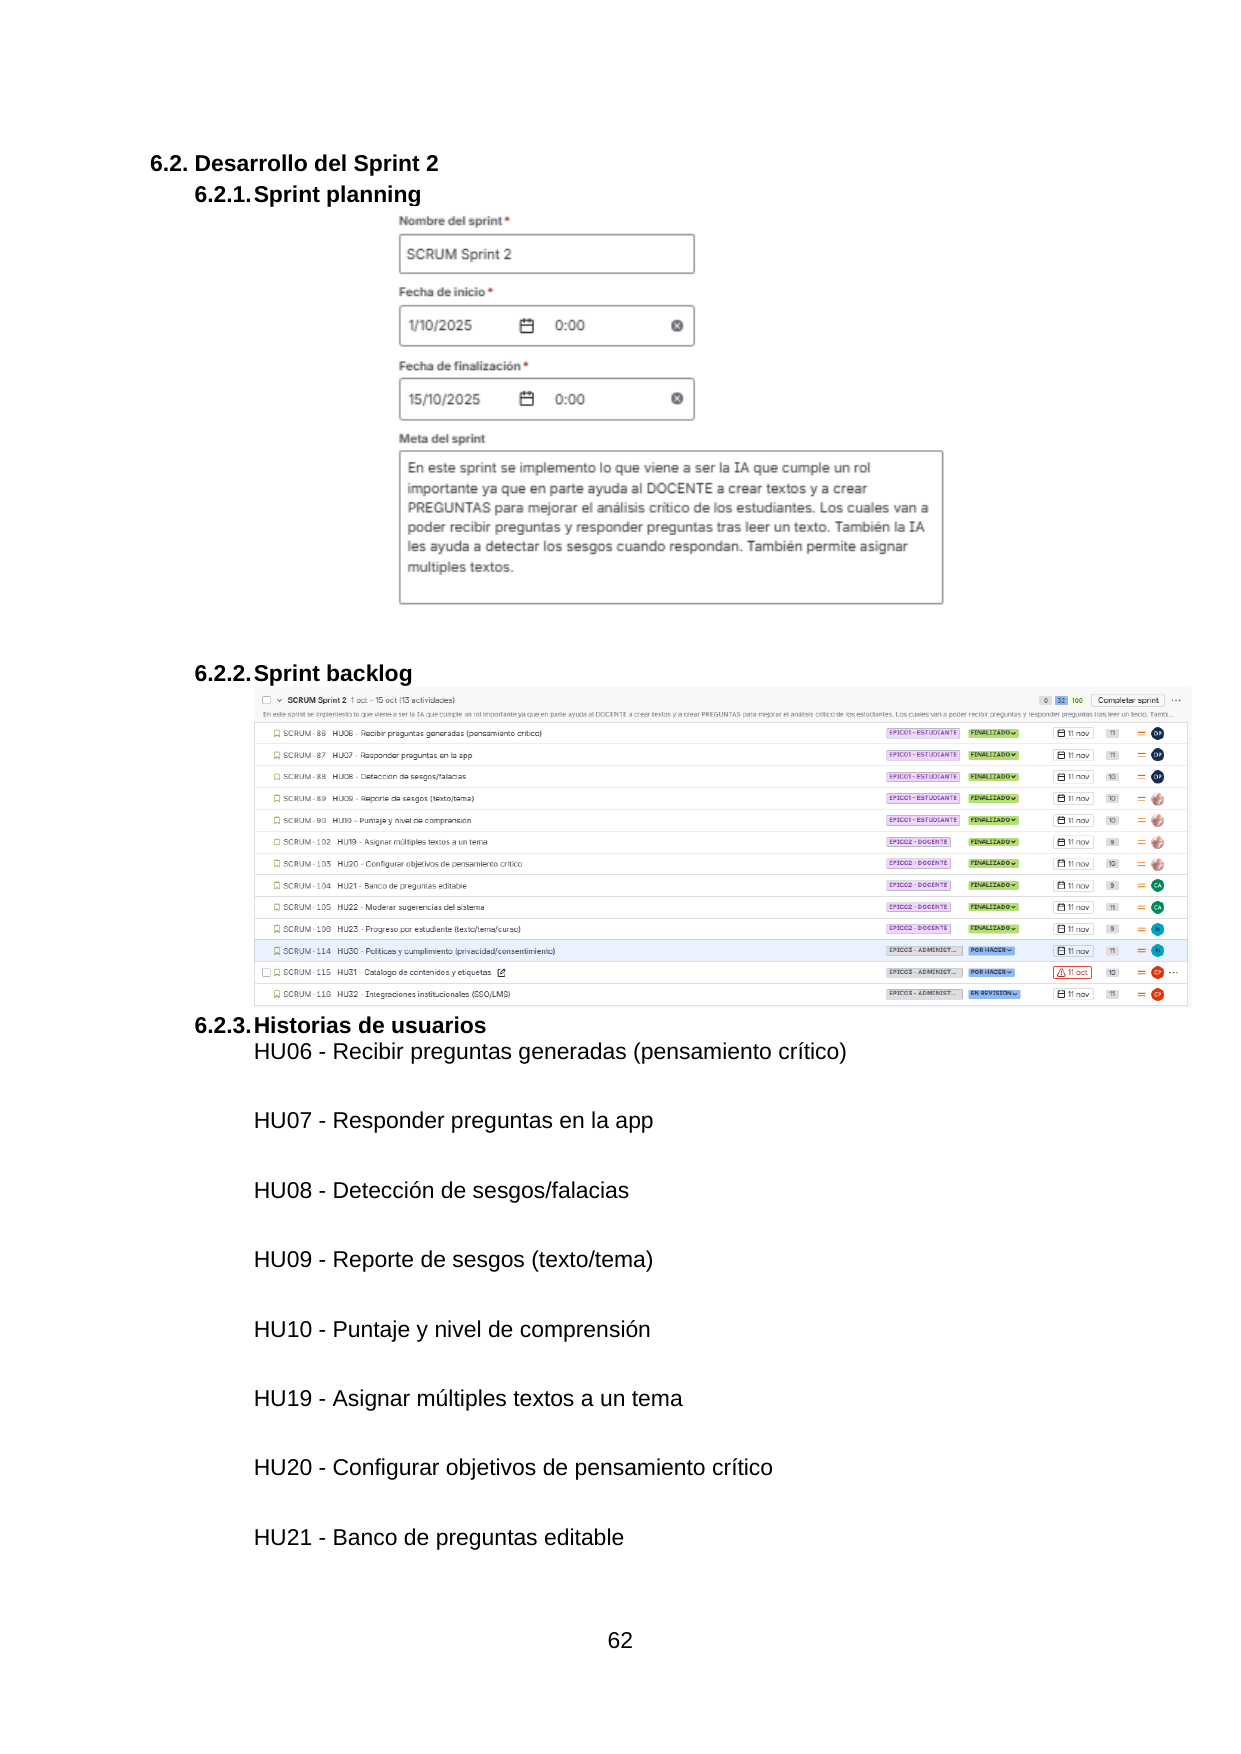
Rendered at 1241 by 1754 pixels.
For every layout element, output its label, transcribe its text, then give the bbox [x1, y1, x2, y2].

text HU07 - Responder preguntas en la app [253, 1107, 1090, 1134]
text HU08 - Detección de sesgos/falacias [253, 1177, 1090, 1203]
picture [253, 686, 1194, 1008]
text HU20 - Configurar objetivos de pensamiento crítico [253, 1454, 1090, 1481]
text HU21 - Banco de preguntas editable [253, 1524, 1090, 1550]
picture [389, 206, 954, 618]
subtitle Sprint planning [194, 181, 1090, 207]
subtitle Desarrollo del Sprint 2 [150, 150, 1090, 176]
text HU09 - Reporte de sesgos (texto/tema) [253, 1246, 1090, 1272]
text HU06 - Recibir preguntas generadas (pensamiento crítico) [253, 1038, 1090, 1064]
text HU19 - Asignar múltiples textos a un tema [253, 1385, 1090, 1411]
subtitle Historias de usuarios [194, 1012, 1090, 1038]
text HU10 - Puntaje y nivel de comprensión [253, 1316, 1090, 1342]
